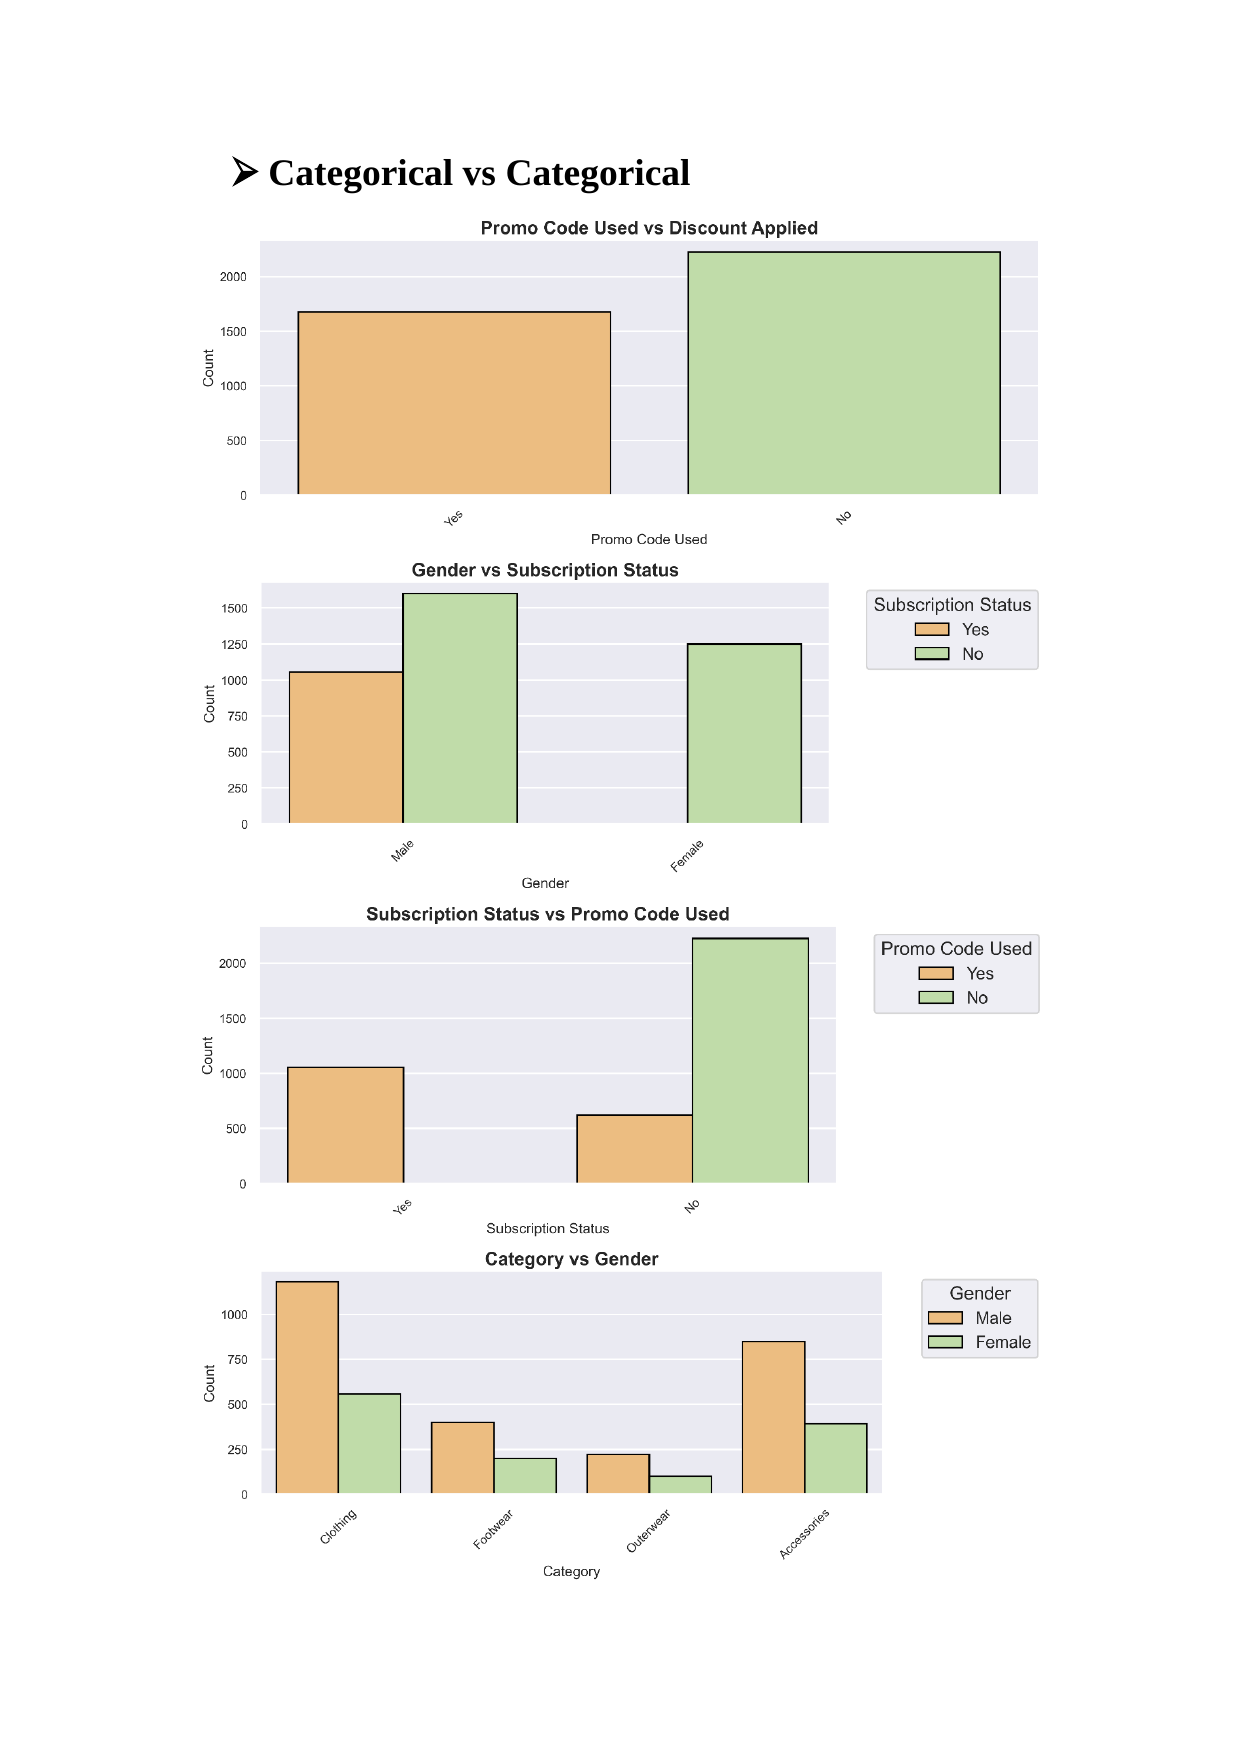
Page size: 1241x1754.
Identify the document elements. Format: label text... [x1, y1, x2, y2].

picture [195, 213, 1045, 554]
list Categorical vs Categorical [231, 150, 1090, 193]
picture [196, 1244, 1044, 1586]
picture [196, 555, 1045, 898]
picture [194, 899, 1046, 1243]
